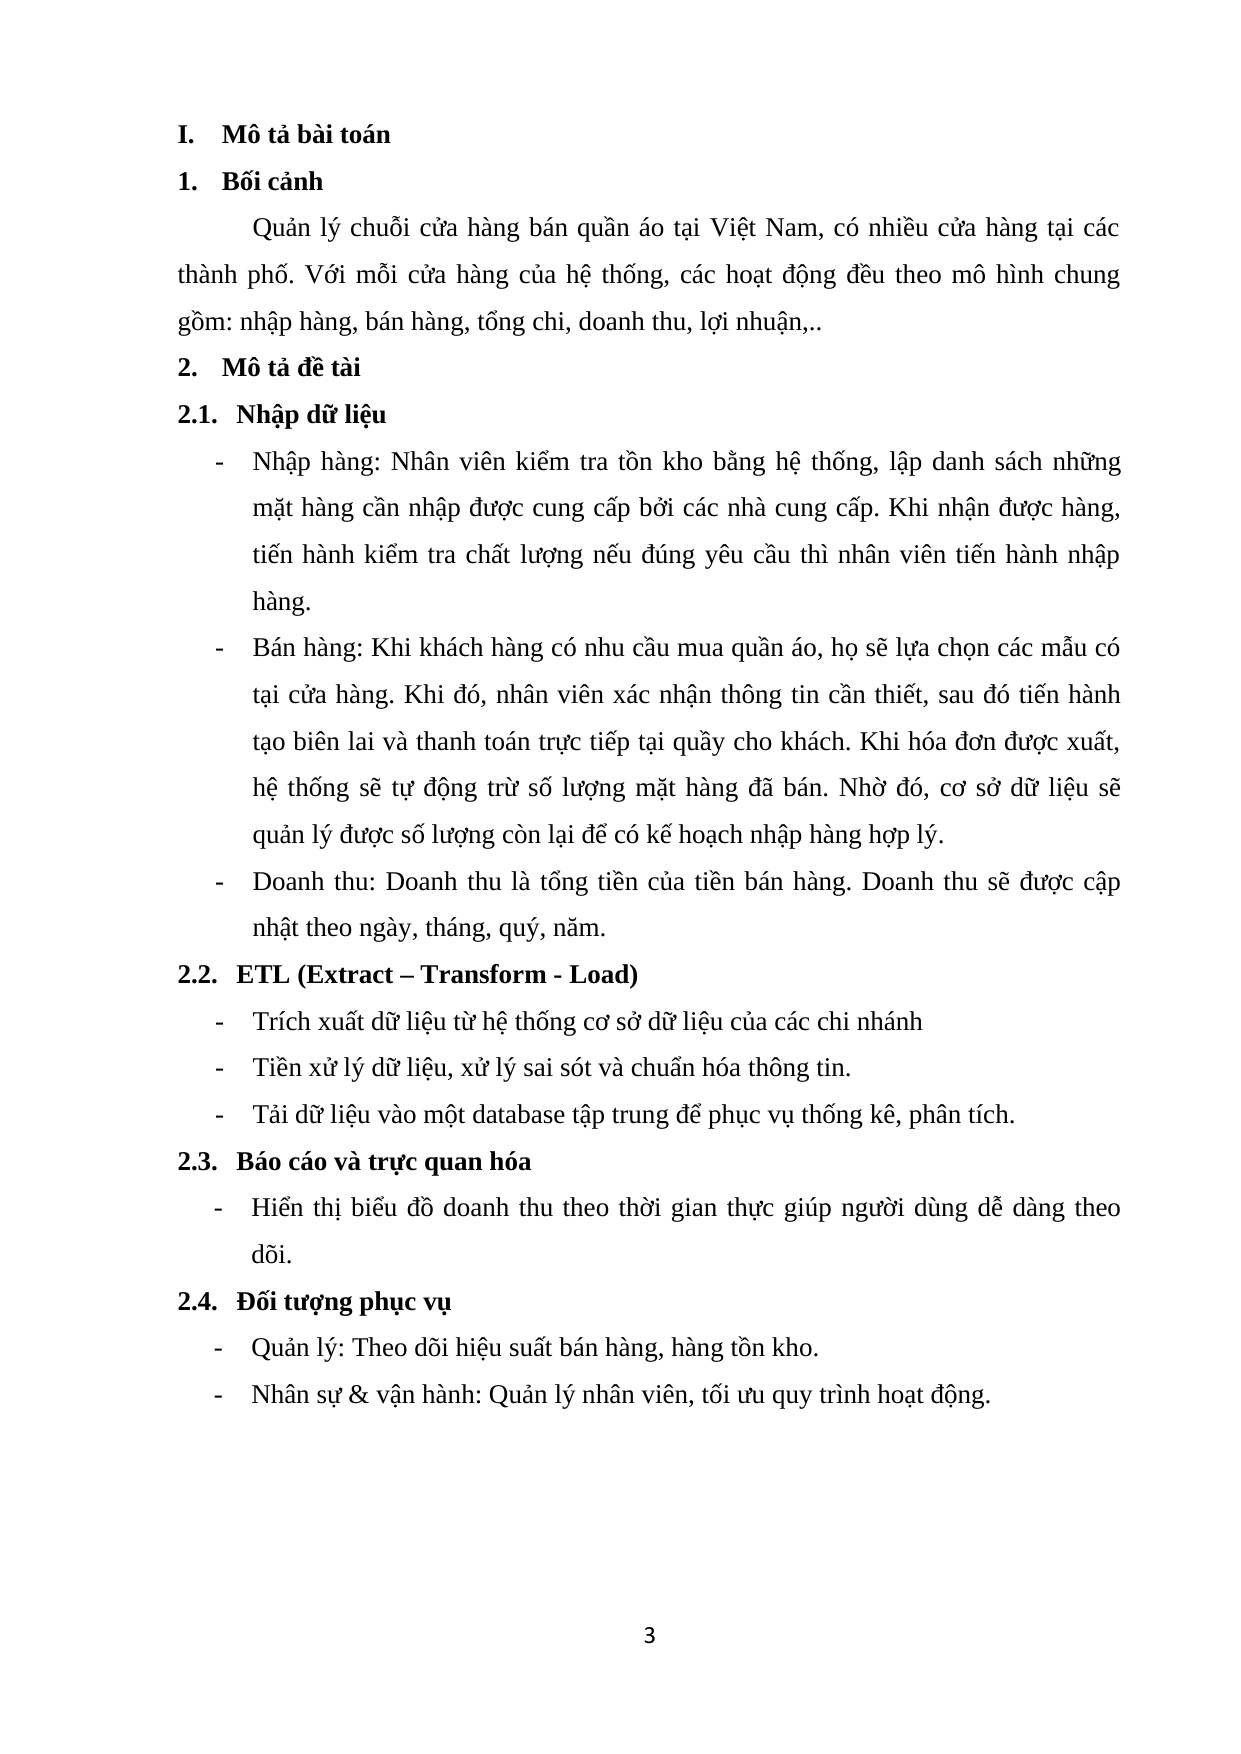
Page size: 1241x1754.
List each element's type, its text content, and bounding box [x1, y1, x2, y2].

list Nhập hàng: Nhân viên kiểm tra tồn kho bằng hệ thống, lập danh sách những mặt hàng cần nhập được cung cấp bởi các nhà cung cấp. Khi nhận được hàng, tiến hành kiểm tra chất lượng nếu đúng yêu cầu thì nhân viên tiến hành nhập hàng. [215, 445, 1122, 616]
subtitle Mô tả bài toán [177, 118, 1122, 149]
list Tải dữ liệu vào một database tập trung để phục vụ thống kê, phân tích. [215, 1098, 1122, 1129]
subtitle Đối tượng phục vụ [177, 1285, 1122, 1316]
list Doanh thu: Doanh thu là tổng tiền của tiền bán hàng. Doanh thu sẽ được cập nhật theo ngày, tháng, quý, năm. [215, 865, 1122, 943]
list Bán hàng: Khi khách hàng có nhu cầu mua quần áo, họ sẽ lựa chọn các mẫu có tại cửa hàng. Khi đó, nhân viên xác nhận thông tin cần thiết, sau đó tiến hành tạo biên lai và thanh toán trực tiếp tại quầy cho khách. Khi hóa đơn được xuất, hệ thống sẽ tự động trừ số lượng mặt hàng đã bán. Nhờ đó, cơ sở dữ liệu sẽ quản lý được số lượng còn lại để có kế hoạch nhập hàng hợp lý. [215, 631, 1122, 849]
subtitle Bối cảnh [177, 165, 1122, 196]
subtitle ETL (Extract – Transform - Load) [177, 958, 1122, 989]
list Quản lý: Theo dõi hiệu suất bán hàng, hàng tồn kho. [213, 1331, 1122, 1363]
list Hiển thị biểu đồ doanh thu theo thời gian thực giúp người dùng dễ dàng theo dõi. [213, 1191, 1122, 1269]
list Trích xuất dữ liệu từ hệ thống cơ sở dữ liệu của các chi nhánh [215, 1005, 1122, 1036]
subtitle Báo cáo và trực quan hóa [177, 1145, 1122, 1176]
subtitle Mô tả đề tài [177, 351, 1122, 383]
list Nhân sự & vận hành: Quản lý nhân viên, tối ưu quy trình hoạt động. [213, 1378, 1122, 1409]
subtitle Nhập dữ liệu [177, 398, 1122, 429]
list Tiền xử lý dữ liệu, xử lý sai sót và chuẩn hóa thông tin. [215, 1051, 1122, 1083]
text Quản lý chuỗi cửa hàng bán quần áo tại Việt Nam, có nhiều cửa hàng tại các thành phố. Với mỗi cửa hàng của hệ thống, các hoạt động đều theo mô hình chung gồm: nhập hàng, bán hàng, tổng chi, doanh thu, lợi nhuận,.. [177, 211, 1122, 336]
